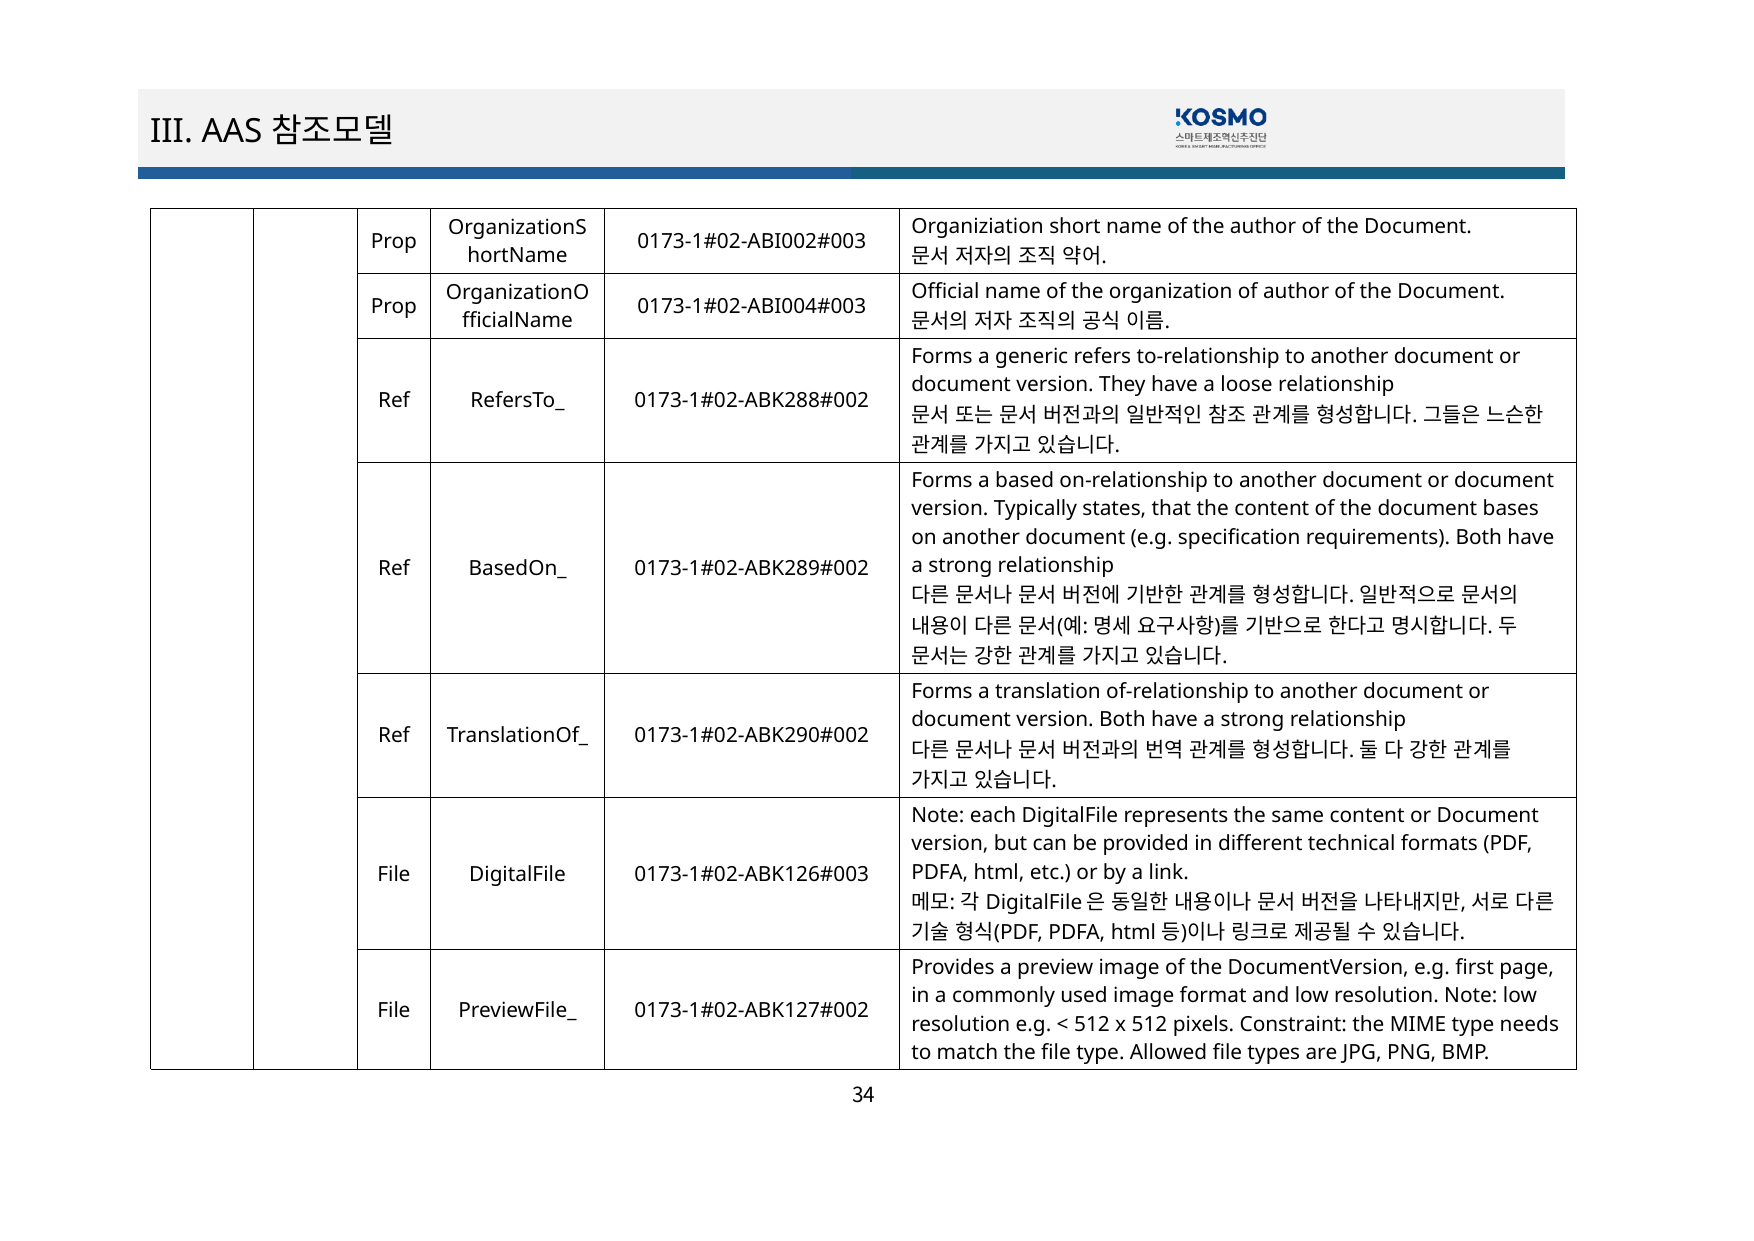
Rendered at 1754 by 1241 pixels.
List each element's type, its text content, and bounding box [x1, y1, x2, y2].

table_cell File [358, 798, 430, 949]
table_cell 0173-1#02-ABI004#003 [605, 274, 899, 338]
table_cell OrganizationShortName [431, 209, 604, 273]
table_cell Ref [358, 339, 430, 462]
table_cell Prop [358, 274, 430, 338]
table_cell 0173-1#02-ABK126#003 [605, 798, 899, 949]
table_cell Forms a based on-relationship to another document or document version. Typically states, that the content of the document bases on another document (e.g. specification requirements). Both have a strong relationship 다른 문서나 문서 버전에 기반한 관계를 형성합니다. 일반적으로 문서의 내용이 다른 문서(예: 명세 요구사항)를 기반으로 한다고 명시합니다. 두 문서는 강한 관계를 가지고 있습니다. [900, 463, 1576, 673]
table_cell 0173-1#02-ABI002#003 [605, 209, 899, 273]
table_cell PreviewFile_ [431, 950, 604, 1069]
picture [1175, 108, 1267, 148]
table_cell BasedOn_ [431, 463, 604, 673]
table_cell 0173-1#02-ABK290#002 [605, 674, 899, 796]
table_cell Forms a generic refers to-relationship to another document or document version. They have a loose relationship 문서 또는 문서 버전과의 일반적인 참조 관계를 형성합니다. 그들은 느슨한 관계를 가지고 있습니다. [900, 339, 1576, 462]
table_cell 0173-1#02-ABK288#002 [605, 339, 899, 462]
table_cell 0173-1#02-ABK289#002 [605, 463, 899, 673]
table_cell Official name of the organization of author of the Document. 문서의 저자 조직의 공식 이름. [900, 274, 1576, 338]
table_cell Forms a translation of-relationship to another document or document version. Both have a strong relationship 다른 문서나 문서 버전과의 번역 관계를 형성합니다. 둘 다 강한 관계를 가지고 있습니다. [900, 674, 1576, 796]
table_cell DigitalFile [431, 798, 604, 949]
table_cell Note: each DigitalFile represents the same content or Document version, but can be provided in different technical formats (PDF, PDFA, html, etc.) or by a link. 메모: 각 DigitalFile은 동일한 내용이나 문서 버전을 나타내지만, 서로 다른 기술 형식(PDF, PDFA, html 등)이나 링크로 제공될 수 있습니다. [900, 798, 1576, 949]
table_cell OrganizationOfficialName [431, 274, 604, 338]
table_cell File [358, 950, 430, 1069]
table_cell Organiziation short name of the author of the Document. 문서 저자의 조직 약어. [900, 209, 1576, 273]
table_cell TranslationOf_ [431, 674, 604, 796]
table_cell Prop [358, 209, 430, 273]
table_cell RefersTo_ [431, 339, 604, 462]
table_cell Ref [358, 674, 430, 796]
table_cell 0173-1#02-ABK127#002 [605, 950, 899, 1069]
table_cell Ref [358, 463, 430, 673]
